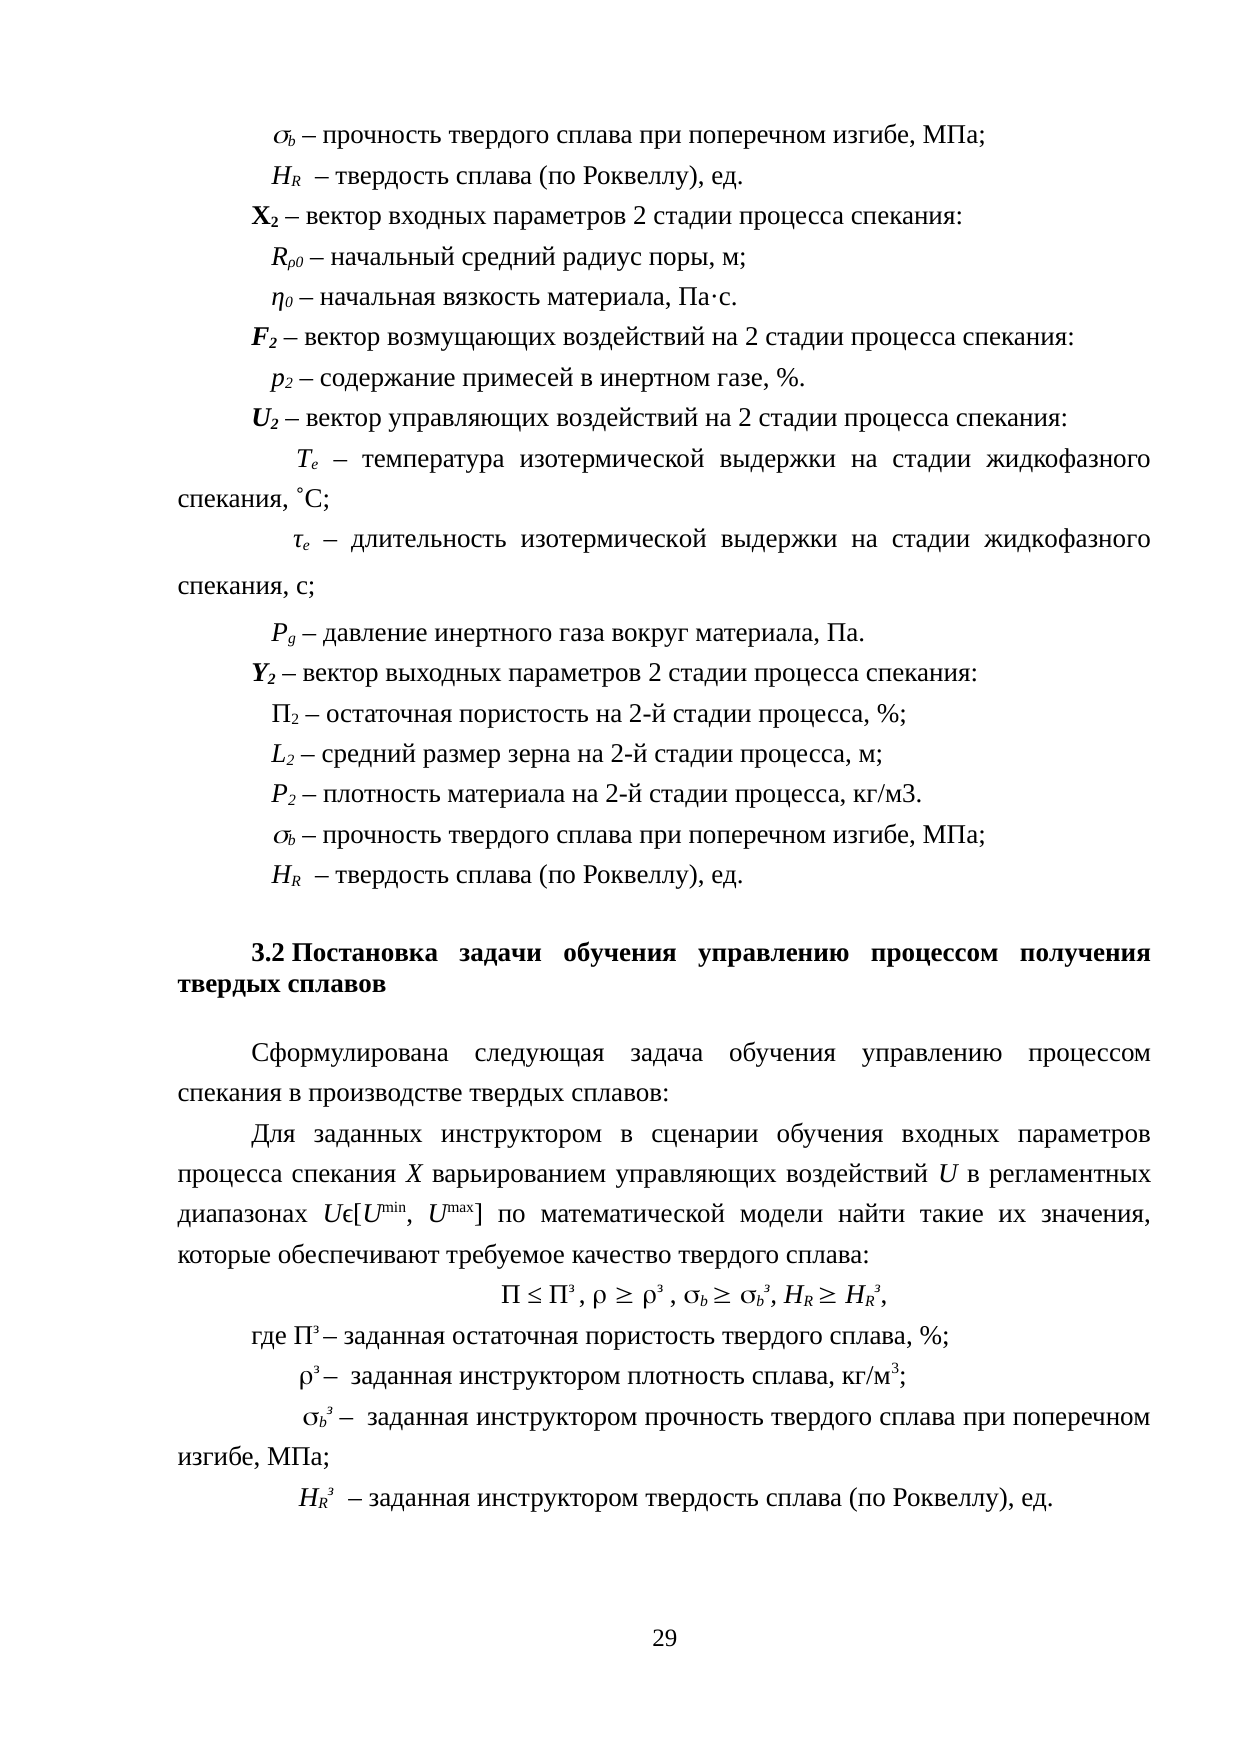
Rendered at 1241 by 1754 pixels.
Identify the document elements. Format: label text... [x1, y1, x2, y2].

text η0 – начальная вязкость материала, Па·с. [177, 280, 1152, 311]
text X2 – вектор входных параметров 2 стадии процесса спекания: [177, 199, 1152, 230]
text p2 – содержание примесей в инертном газе, %. [177, 361, 1152, 392]
text HRз – заданная инструктором твердость сплава (по Роквеллу), ед. [177, 1481, 1152, 1512]
text U2 – вектор управляющих воздействий на 2 стадии процесса спекания: [177, 401, 1152, 432]
text b – прочность твердого сплава при поперечном изгибе, МПа; [177, 818, 1152, 849]
text Сформулирована следующая задача обучения управлению процессом спекания в производстве твердых сплавов: [177, 1036, 1152, 1107]
text Rρ0 – начальный средний радиус поры, м; [177, 239, 1152, 271]
text HR – твердость сплава (по Роквеллу), ед. [177, 858, 1152, 890]
text 3.2 Постановка задачи обучения управлению процессом получения твердых сплавов [177, 936, 1152, 998]
text Для заданных инструктором в сценарии обучения входных параметров процесса спекания Х варьированием управляющих воздействий U в регламентных диапазонах Uϵ[Umin, Umax] по математической модели найти такие их значения, которые обеспечивают требуемое качество твердого сплава: [177, 1117, 1152, 1269]
text П ≤ Пз , ³ з , b ³ bз, HR ³ HRз, [177, 1278, 1152, 1309]
text F2 – вектор возмущающих воздействий на 2 стадии процесса спекания: [177, 320, 1152, 352]
text Te – температура изотермической выдержки на стадии жидкофазного спекания, ˚С; [177, 442, 1152, 513]
text Ρ2 – плотность материала на 2-й стадии процесса, кг/м3. [177, 777, 1152, 809]
text з – заданная инструктором плотность сплава, кг/м3; [177, 1359, 1152, 1391]
text где Пз – заданная остаточная пористость твердого сплава, %; [177, 1319, 1152, 1350]
text τe – длительность изотермической выдержки на стадии жидкофазного спекания, с; [177, 522, 1152, 600]
text b – прочность твердого сплава при поперечном изгибе, МПа; [177, 118, 1152, 149]
text L2 – средний размер зерна на 2-й стадии процесса, м; [177, 737, 1152, 768]
text bз – заданная инструктором прочность твердого сплава при поперечном изгибе, МПа; [177, 1400, 1152, 1472]
text HR – твердость сплава (по Роквеллу), ед. [177, 159, 1152, 190]
text Pg – давление инертного газа вокруг материала, Па. [177, 616, 1152, 647]
text П2 – остаточная пористость на 2-й стадии процесса, %; [177, 697, 1152, 728]
text Y2 – вектор выходных параметров 2 стадии процесса спекания: [177, 656, 1152, 687]
